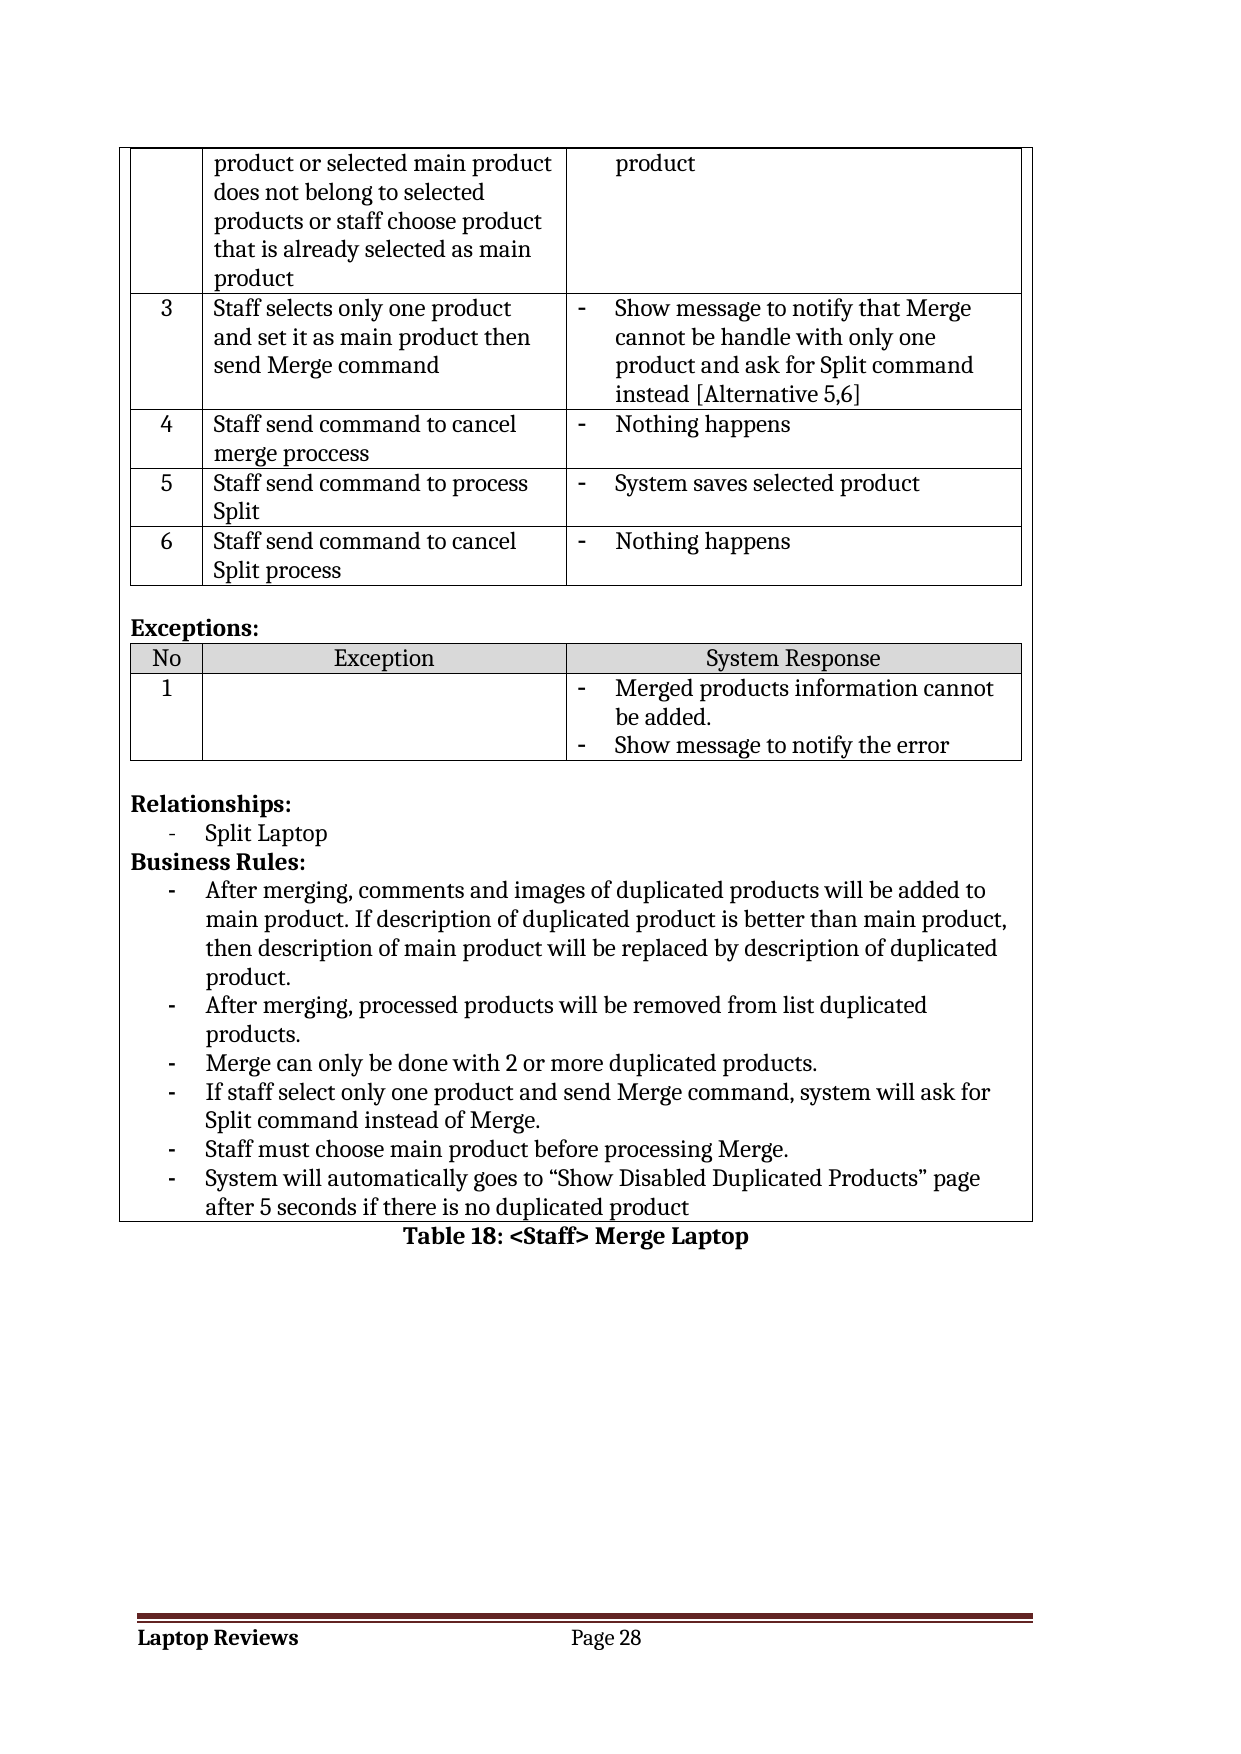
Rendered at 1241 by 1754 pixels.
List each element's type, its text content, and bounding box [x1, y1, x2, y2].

text Table 18: <Staff> Merge Laptop [118, 1222, 1033, 1251]
